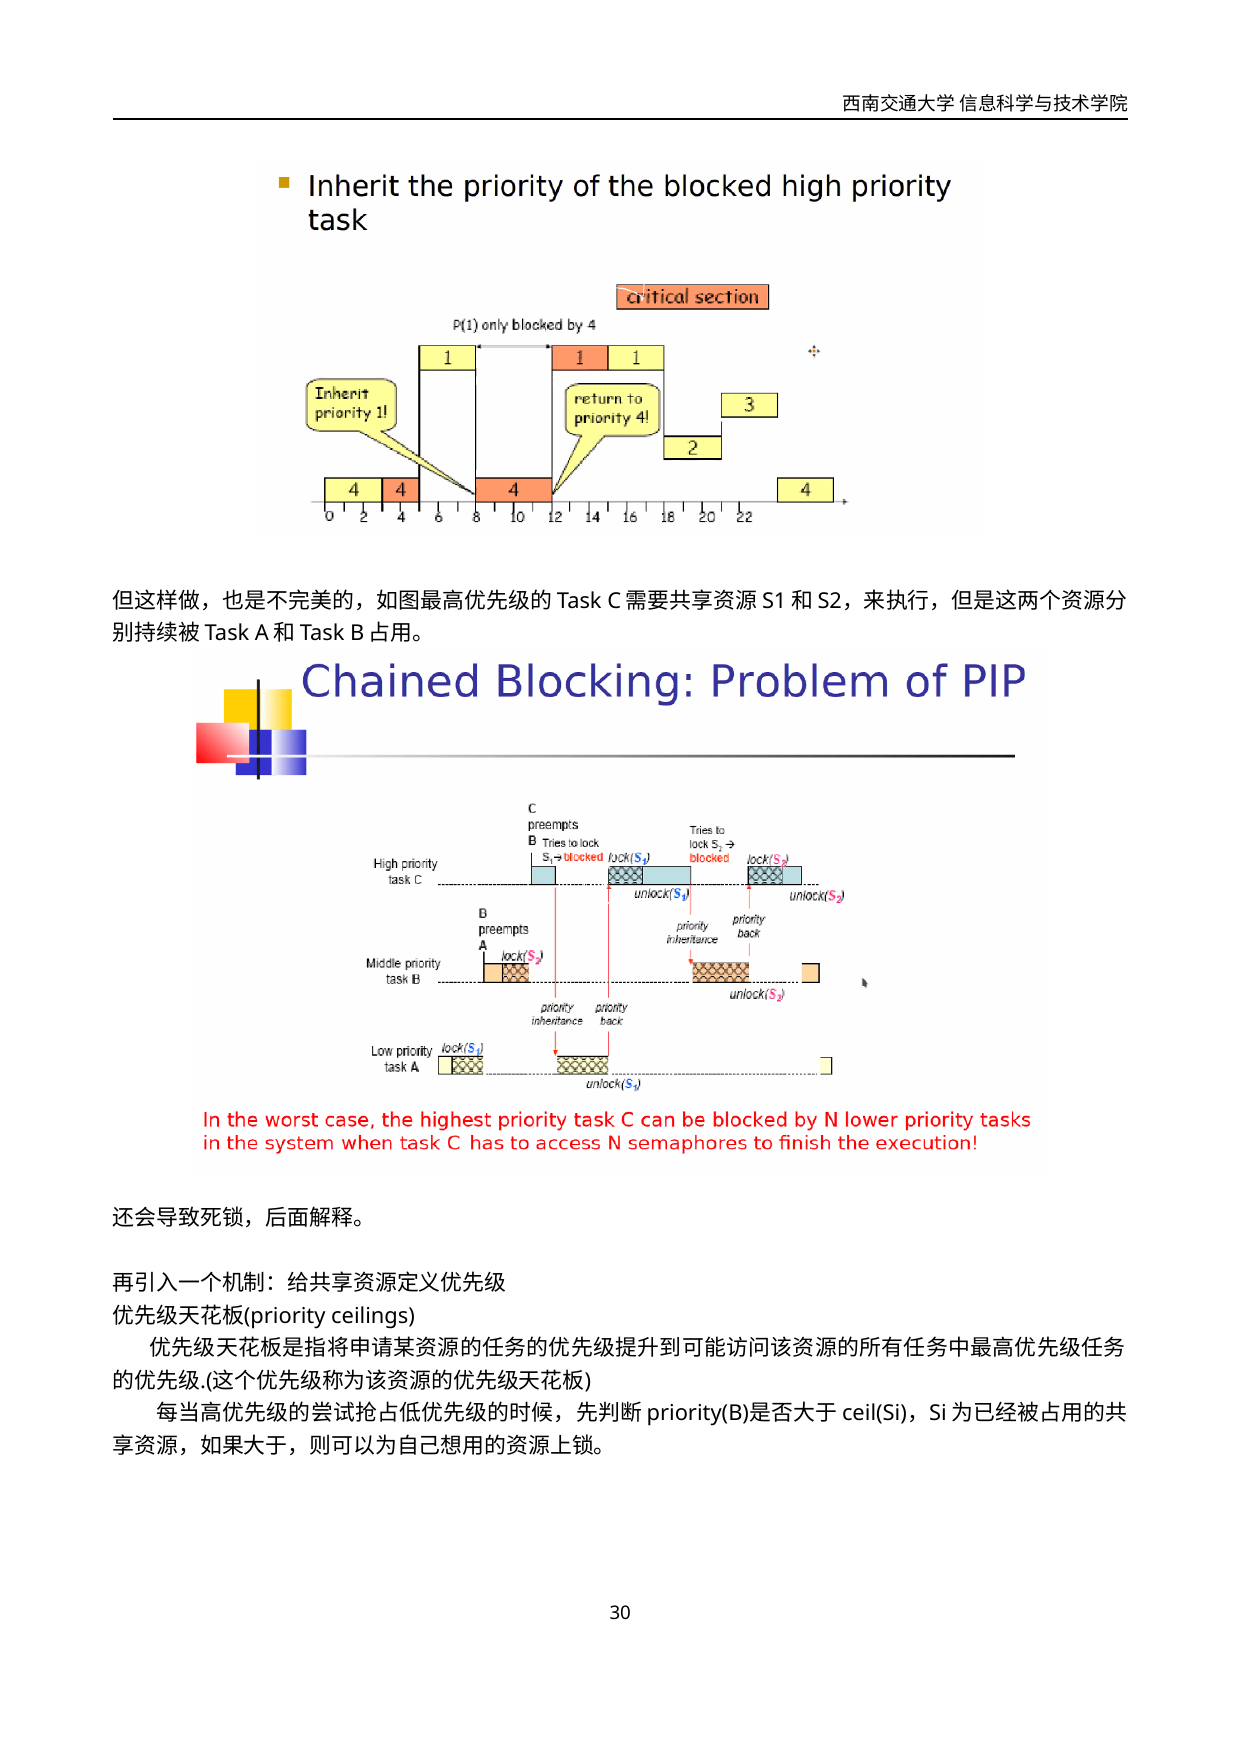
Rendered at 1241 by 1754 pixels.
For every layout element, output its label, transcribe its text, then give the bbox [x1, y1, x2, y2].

text 优先级天花板是指将申请某资源的任务的优先级提升到可能访问该资源的所有任务中最高优先级任务的优先级.(这个优先级称为该资源的优先级天花板) [112, 1330, 1128, 1395]
picture [256, 159, 984, 539]
text 还会导致死锁，后面解释。 [112, 1200, 1128, 1232]
text 但这样做，也是不完美的，如图最高优先级的Task C需要共享资源S1和S2，来执行，但是这两个资源分别持续被Task A和Task B占用。 [112, 582, 1128, 647]
text 再引入一个机制：给共享资源定义优先级 [112, 1265, 1128, 1297]
picture [191, 647, 1050, 1178]
text 优先级天花板(priority ceilings) [112, 1297, 1128, 1330]
text 每当高优先级的尝试抢占低优先级的时候，先判断priority(B)是否大于ceil(Si)，Si为已经被占用的共享资源，如果大于，则可以为自己想用的资源上锁。 [112, 1395, 1128, 1460]
